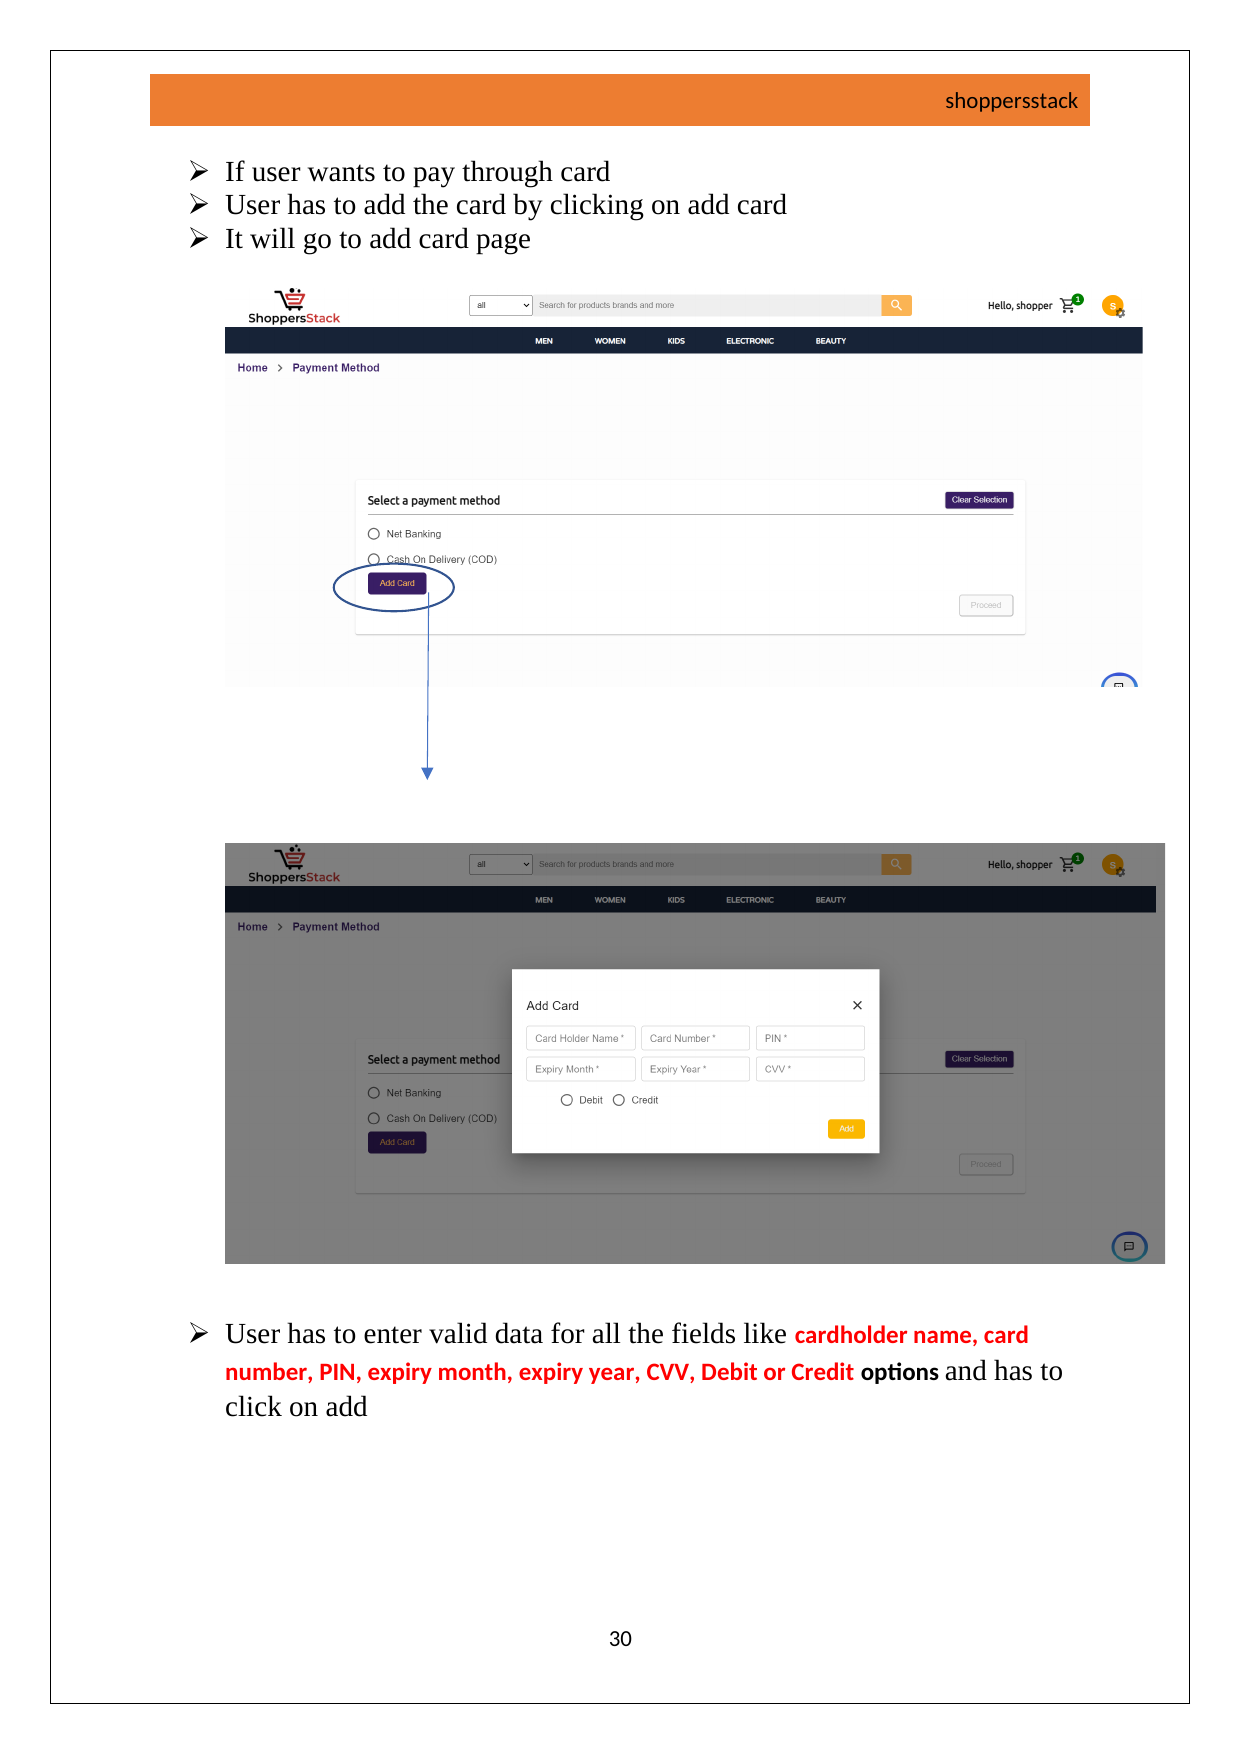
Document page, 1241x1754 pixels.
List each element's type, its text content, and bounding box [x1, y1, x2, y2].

list User has to enter valid data for all the fields like cardholder name, card number, PIN, expiry month, expiry year, CVV, Debit or Credit options and has to click on add [187, 1316, 1090, 1422]
picture [225, 843, 1166, 1264]
list It will go to add card page [187, 221, 1090, 255]
picture [335, 565, 452, 610]
list User has to add the card by clicking on add card [187, 187, 1090, 221]
picture [225, 288, 1143, 687]
list If user wants to pay through card [187, 154, 1090, 187]
